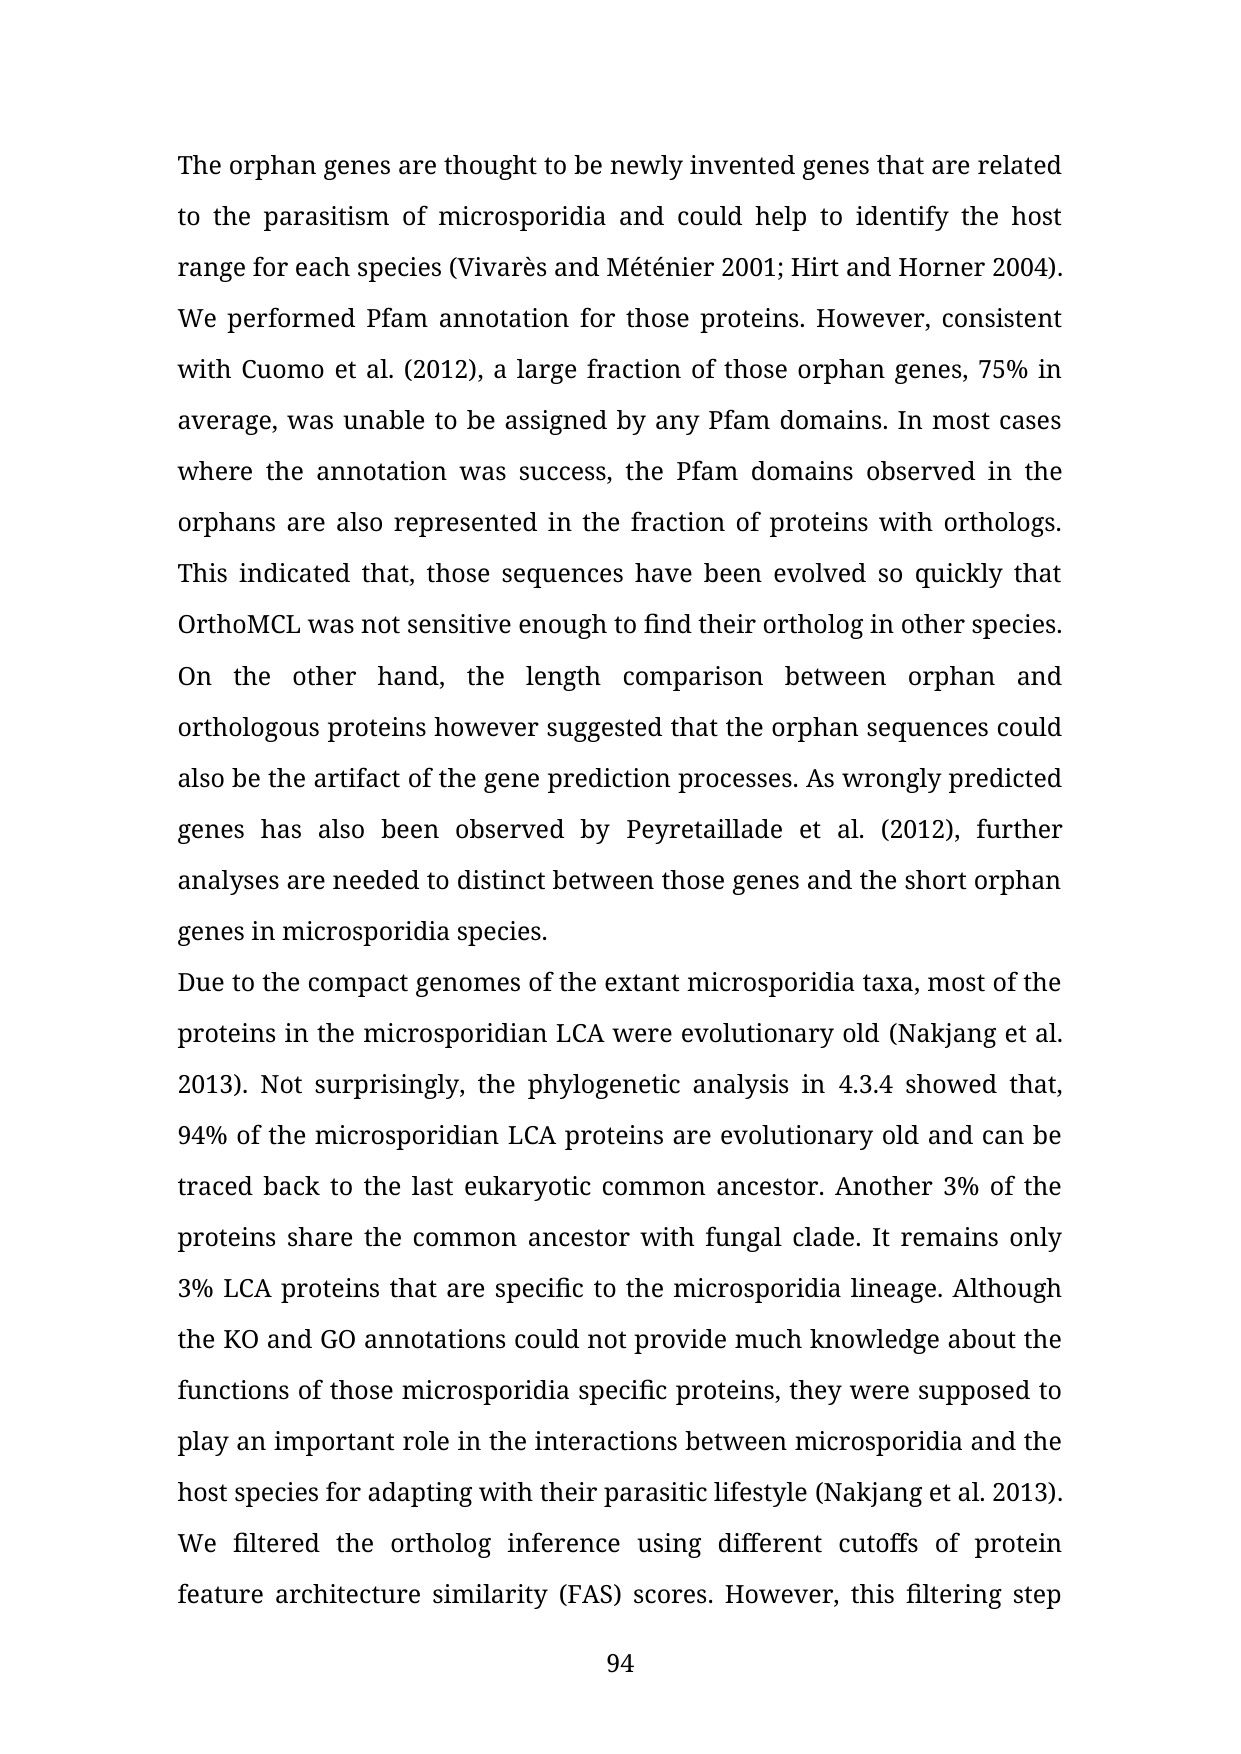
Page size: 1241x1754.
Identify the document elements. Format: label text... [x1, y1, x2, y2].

text The orphan genes are thought to be newly invented genes that are related to the parasitism of microsporidia and could help to identify the host range for each species (Vivarès and Méténier 2001; Hirt and Horner 2004). We performed Pfam annotation for those proteins. However, consistent with Cuomo et al. (2012), a large fraction of those orphan genes, 75% in average, was unable to be assigned by any Pfam domains. In most cases where the annotation was success, the Pfam domains observed in the orphans are also represented in the fraction of proteins with orthologs. This indicated that, those sequences have been evolved so quickly that OrthoMCL was not sensitive enough to find their ortholog in other species. On the other hand, the length comparison between orphan and orthologous proteins however suggested that the orphan sequences could also be the artifact of the gene prediction processes. As wrongly predicted genes has also been observed by Peyretaillade et al. (2012), further analyses are needed to distinct between those genes and the short orphan genes in microsporidia species. [177, 148, 1063, 947]
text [177, 964, 1063, 1611]
